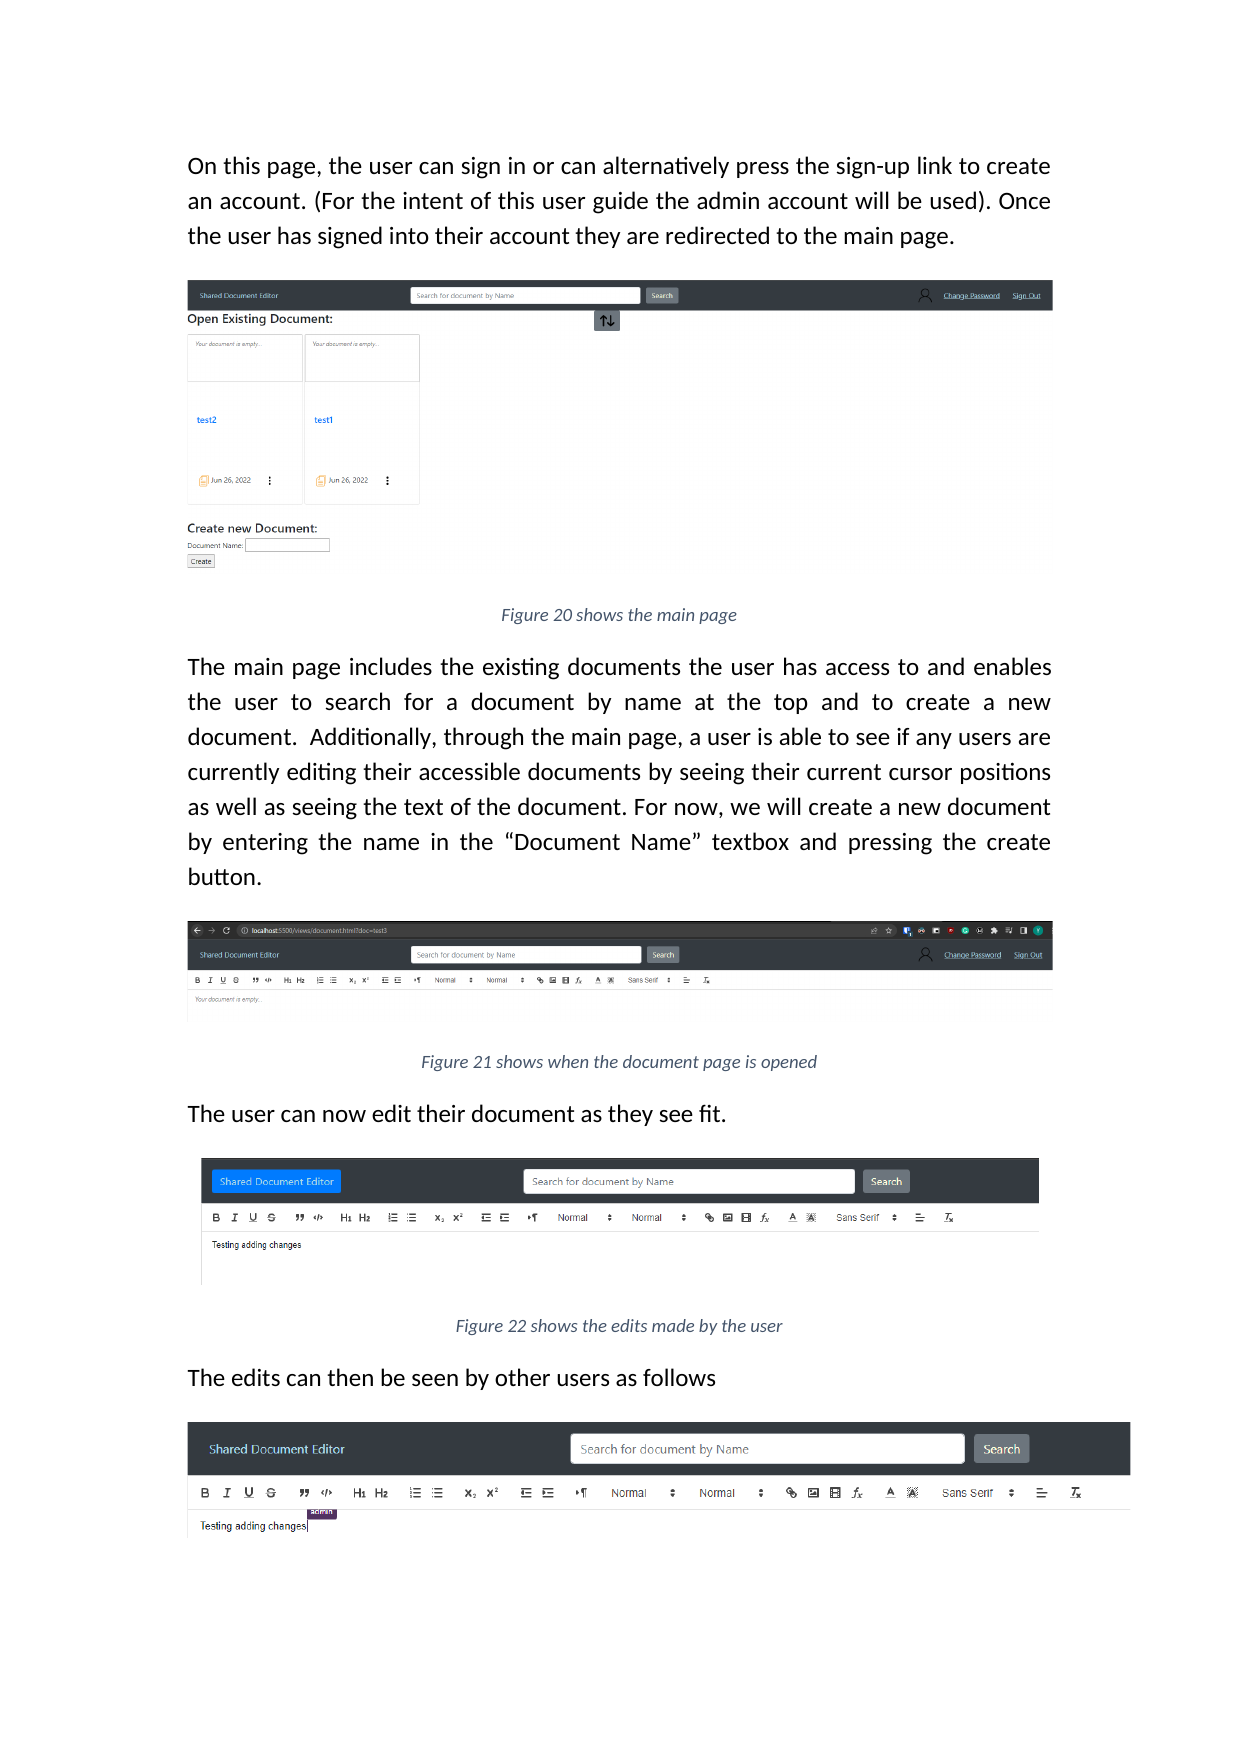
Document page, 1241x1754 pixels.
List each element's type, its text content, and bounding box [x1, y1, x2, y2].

text Figure 21 shows when the document page is opened [187, 1051, 1053, 1073]
text The main page includes the existing documents the user has access to and enables the user to search for a document by name at the top and to create a new document. Additionally, through the main page, a user is able to see if any users are currently editing their accessible documents by seeing their current cursor positions as well as seeing the text of the document. For now, we will create a new document by entering the name in the “Document Name” textbox and pressing the create button. [187, 651, 1053, 892]
picture [187, 921, 1053, 1022]
text Figure 22 shows the edits made by the user [187, 1314, 1053, 1337]
picture [201, 1158, 1039, 1285]
text The edits can then be seen by other users as follows [187, 1362, 1053, 1392]
text On this page, the user can sign in or can alternatively press the sign-up link to create an account. (For the intent of this user guide the admin account will be used). Once the user has signed into their account they are redirected to the main page. [187, 150, 1053, 251]
text The user can now edit their document as they see fit. [187, 1098, 1053, 1129]
text Figure 20 shows the main page [187, 603, 1053, 626]
picture [187, 1422, 1131, 1538]
picture [187, 280, 1053, 574]
